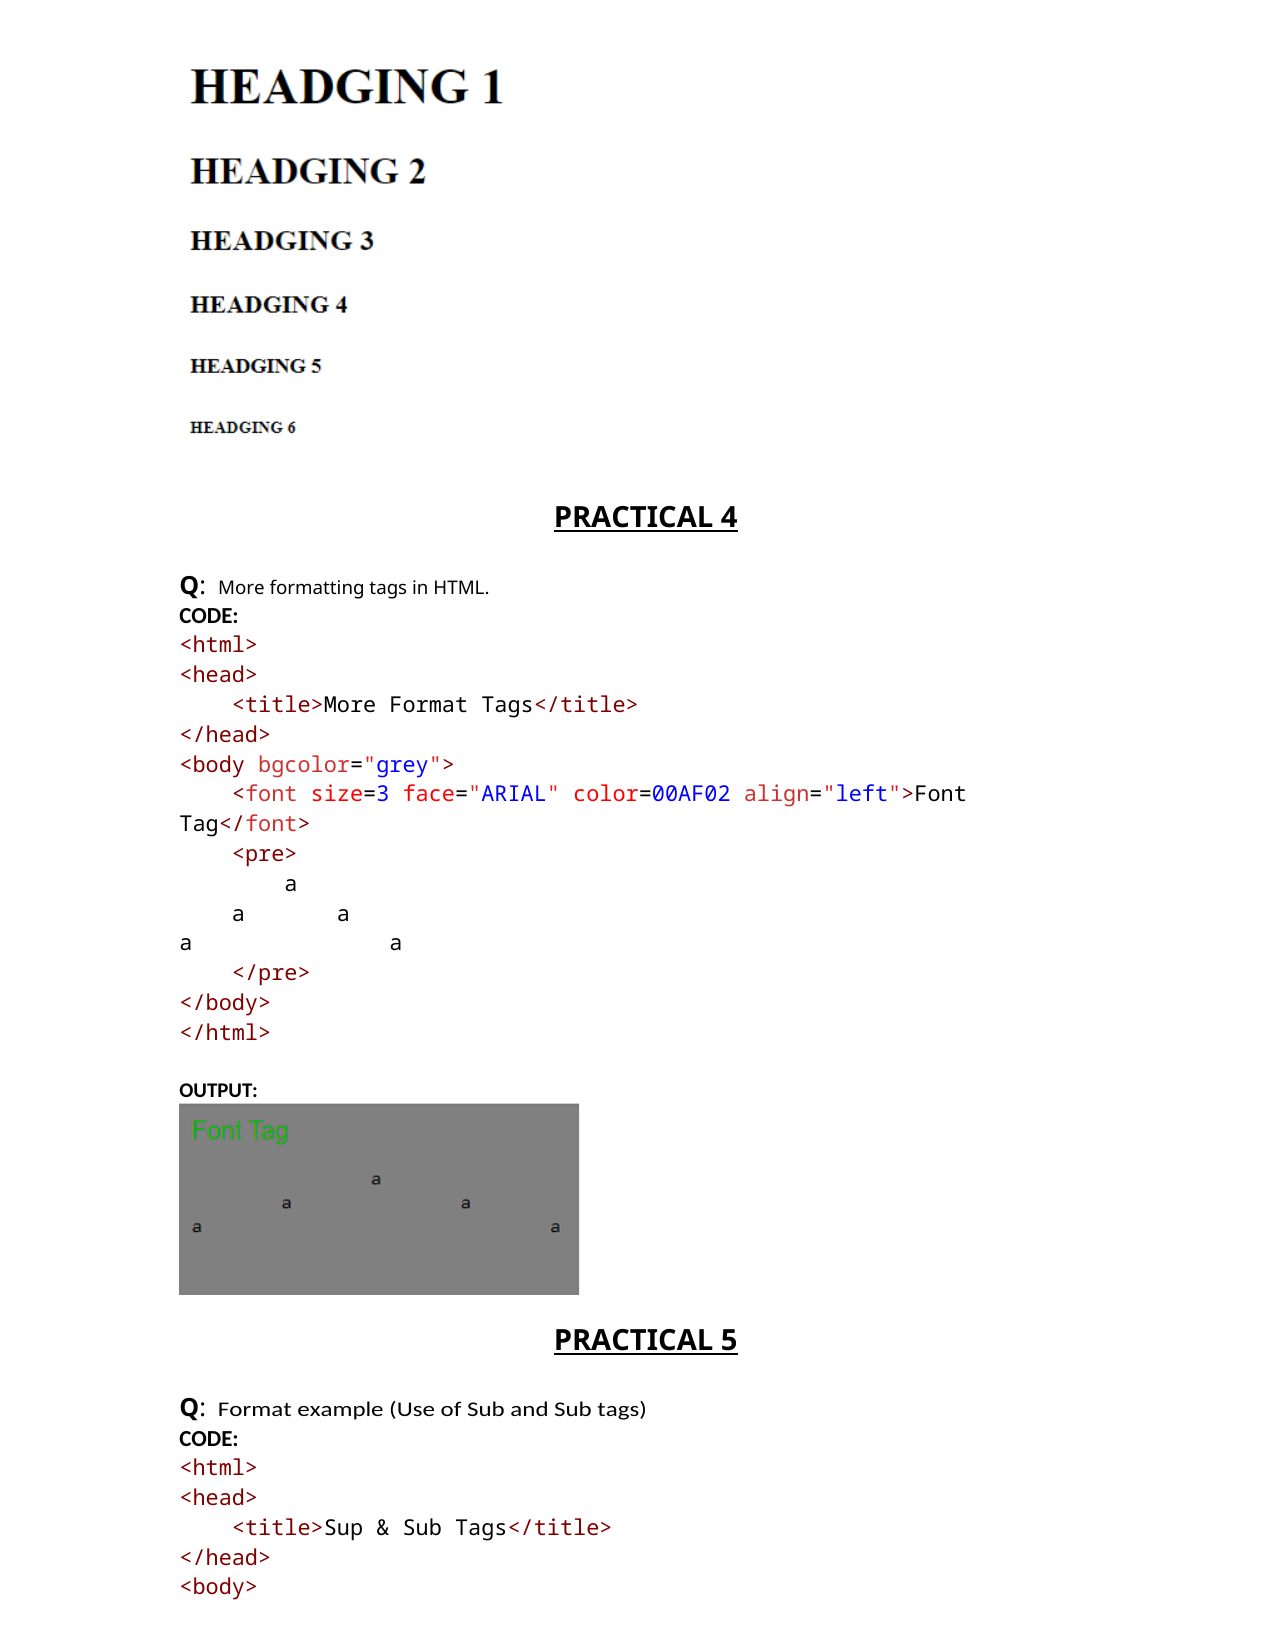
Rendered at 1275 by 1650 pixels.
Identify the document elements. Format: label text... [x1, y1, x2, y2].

text OUTPUT: [179, 1078, 1096, 1103]
text <pre> [179, 838, 1096, 868]
text </html> [179, 1017, 1096, 1046]
text <html> [179, 629, 1096, 659]
text CODE: [179, 1424, 1096, 1452]
text a a [179, 927, 1096, 957]
text </pre> [179, 957, 1096, 987]
text <title>More Format Tags</title> [179, 689, 1096, 719]
picture [179, 47, 687, 472]
text <title>Sup & Sub Tags</title> [179, 1512, 1096, 1541]
text PRACTICAL 4 [195, 496, 1096, 536]
text <font size=3 face="ARIAL" color=00AF02 align="left">Font Tag</font> [179, 778, 1096, 838]
text a [179, 868, 1096, 897]
text Q: More formatting tags in HTML. [179, 567, 1096, 601]
text </body> [179, 987, 1096, 1017]
text CODE: [179, 601, 1096, 629]
text PRACTICAL 5 [195, 1319, 1096, 1359]
text <html> [179, 1452, 1096, 1482]
text <head> [179, 659, 1096, 689]
text </head> [179, 1541, 1096, 1571]
text <body bgcolor="grey"> [179, 748, 1096, 778]
text <head> [179, 1482, 1096, 1512]
text </head> [179, 719, 1096, 748]
text Q: Format example (Use of Sub and Sub tags) [179, 1390, 1096, 1424]
picture [179, 1103, 580, 1295]
text a a [179, 897, 1096, 927]
text <body> [179, 1571, 1096, 1601]
